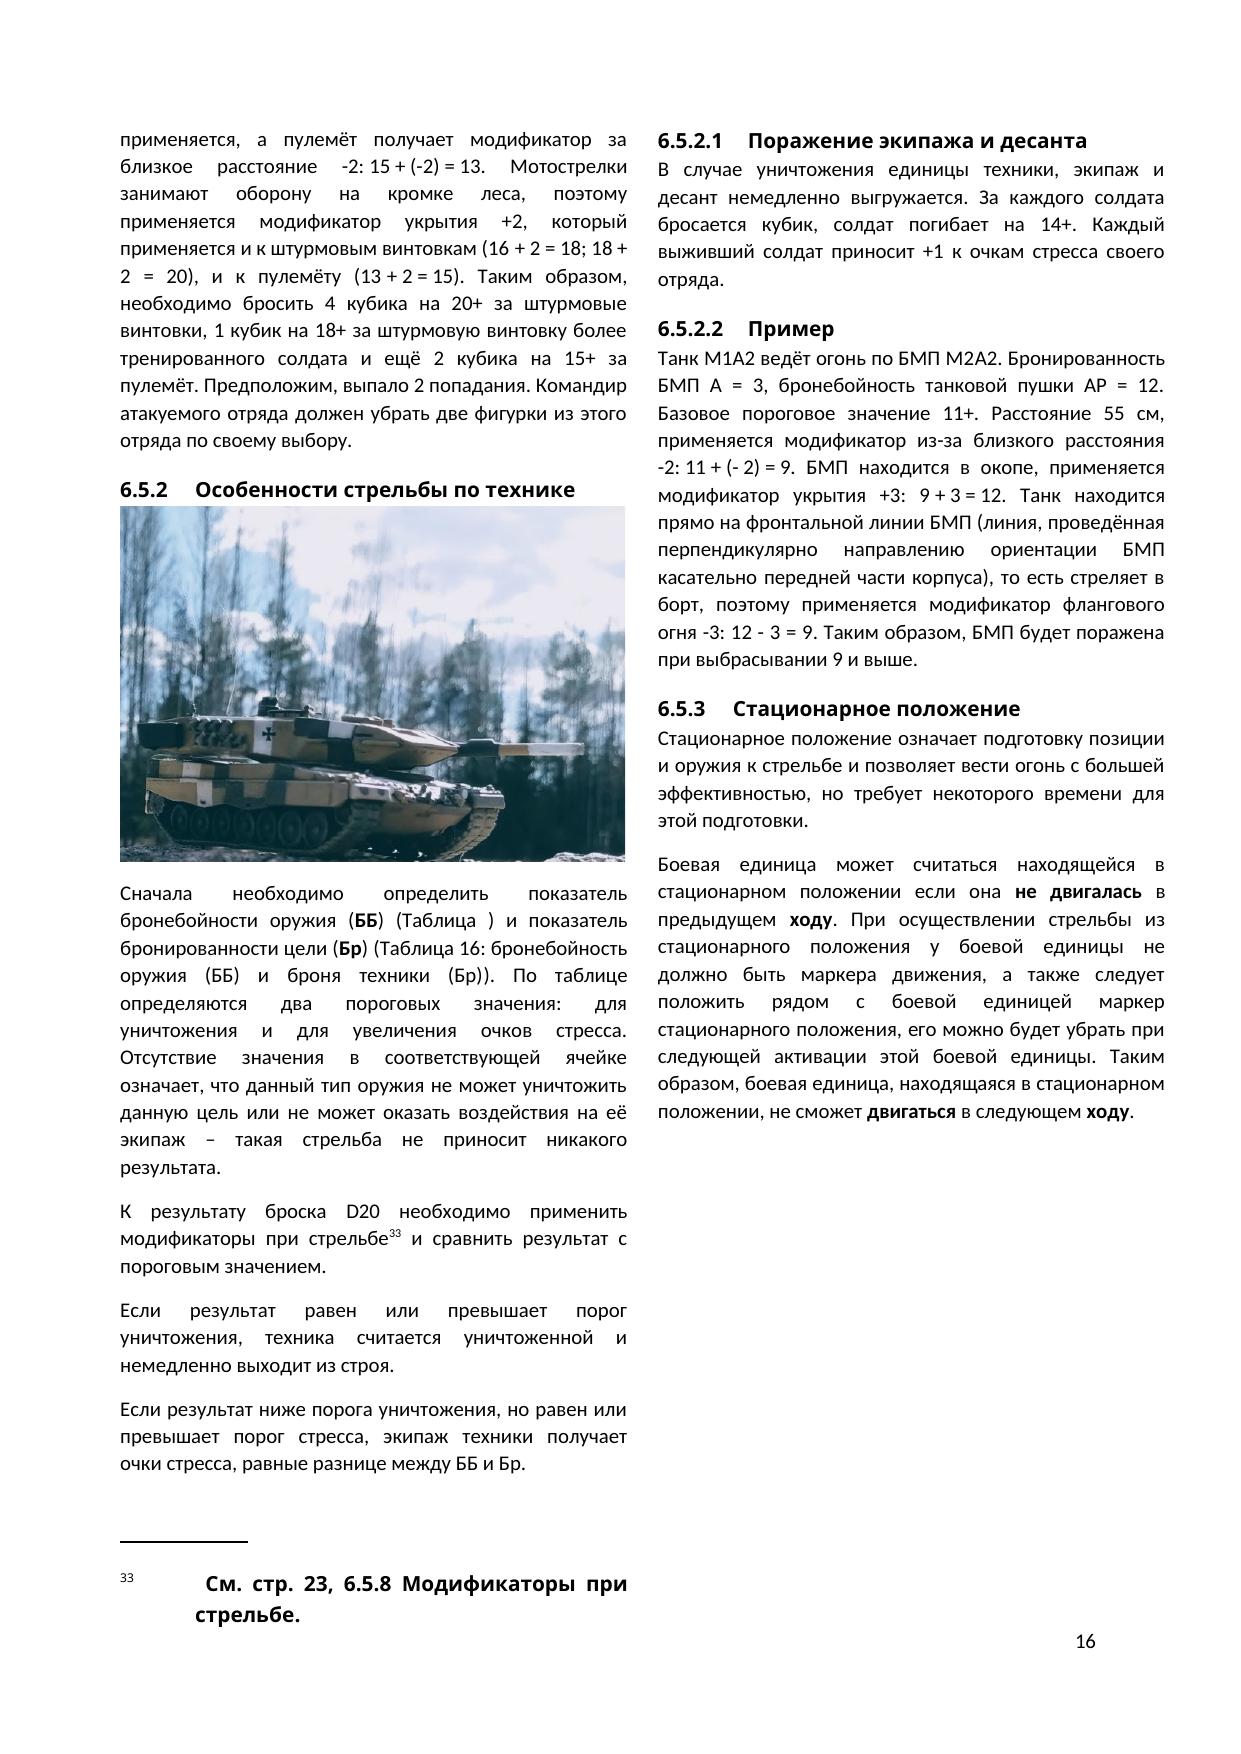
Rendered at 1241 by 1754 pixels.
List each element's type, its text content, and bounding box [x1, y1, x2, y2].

subtitle Поражение экипажа и десанта [658, 126, 1165, 154]
text Танк M1A2 ведёт огонь по БМП M2A2. Бронированность БМП A = 3, бронебойность танковой пушки AP = 12. Базовое пороговое значение 11+. Расстояние 55 см, применяется модификатор из-за близкого расстояния -2: 11 + (- 2) = 9. БМП находится в окопе, применяется модификатор укрытия +3: 9 + 3 = 12. Танк находится прямо на фронтальной линии БМП (линия, проведённая перпендикулярно направлению ориентации БМП касательно передней части корпуса), то есть стреляет в борт, поэтому применяется модификатор флангового огня -3: 12 - 3 = 9. Таким образом, БМП будет поражена при выбрасывании 9 и выше. [658, 345, 1165, 672]
text Стационарное положение означает подготовку позиции и оружия к стрельбе и позволяет вести огонь с большей эффективностью, но требует некоторого времени для этой подготовки. [658, 725, 1165, 833]
subtitle Стационарное положение [658, 694, 1165, 723]
subtitle Пример [658, 314, 1165, 343]
text Если результат равен или превышает порог уничтожения, техника считается уничтоженной и немедленно выходит из строя. [120, 1297, 628, 1377]
picture [120, 506, 626, 862]
text В случае уничтожения единицы техники, экипаж и десант немедленно выгружается. За каждого солдата бросается кубик, солдат погибает на 14+. Каждый выживший солдат приносит +1 к очкам стресса своего отряда. [658, 156, 1165, 291]
text Сначала необходимо определить показатель бронебойности оружия (ББ) (Таблица 10) и показатель бронированности цели (Бр) (Таблица 15: бронебойность оружия (ББ) и броня техники (Бр)). По таблице определяются два пороговых значения: для уничтожения и для увеличения очков стресса. Отсутствие значения в соответствующей ячейке означает, что данный тип оружия не может уничтожить данную цель или не может оказать воздействия на её экипаж – такая стрельба не приносит никакого результата. [120, 880, 628, 1179]
text Боевая единица может считаться находящейся в стационарном положении если она не двигалась в предыдущем ходу. При осуществлении стрельбы из стационарного положения у боевой единицы не должно быть маркера движения, а также следует положить рядом с боевой единицей маркер стационарного положения, его можно будет убрать при следующей активации этой боевой единицы. Таким образом, боевая единица, находящаяся в стационарном положении, не сможет двигаться в следующем ходу. [658, 851, 1165, 1123]
text К результату броска D20 необходимо применить модификаторы при стрельбе и сравнить результат с пороговым значением. [120, 1198, 628, 1278]
text Если результат ниже порога уничтожения, но равен или превышает порог стресса, экипаж техники получает очки стресса, равные разнице между ББ и Бр. [120, 1396, 628, 1476]
subtitle Особенности стрельбы по технике [120, 475, 628, 504]
